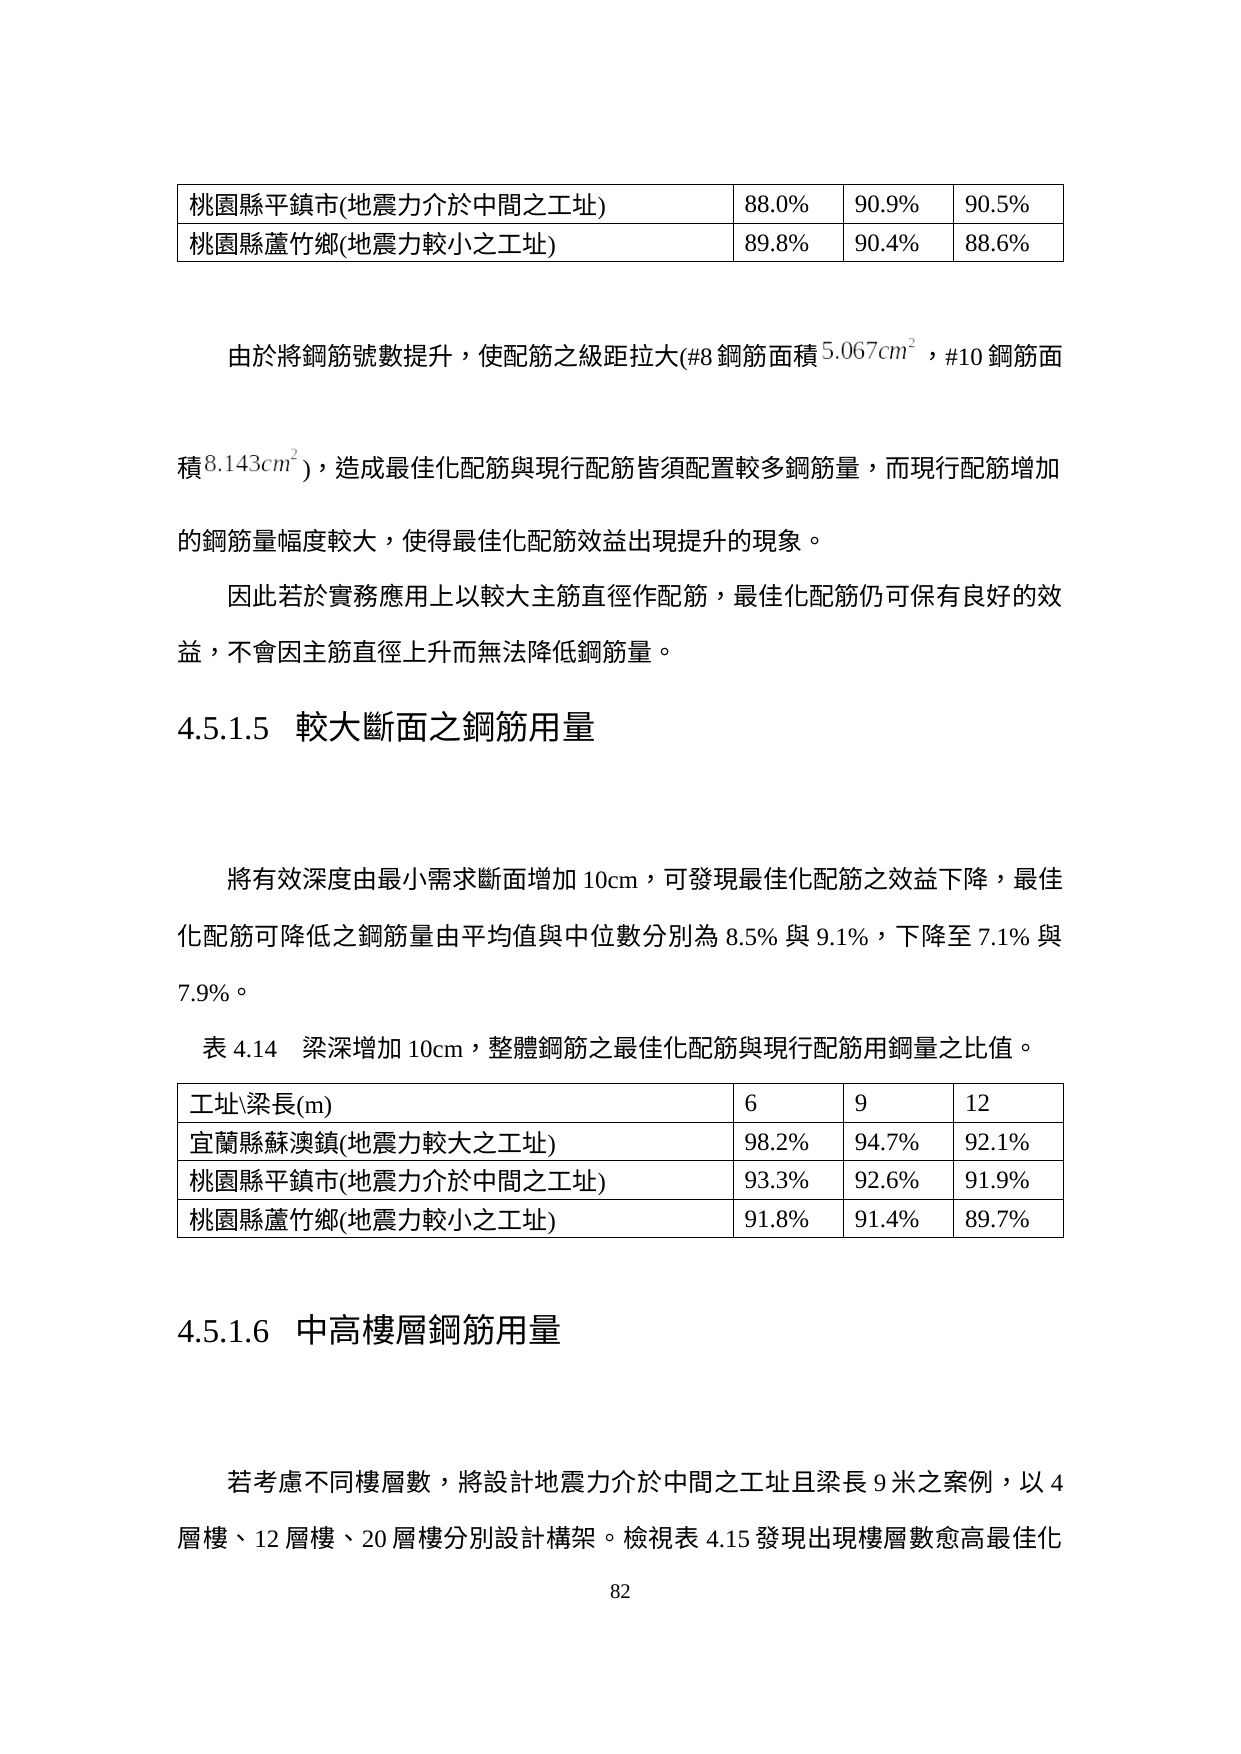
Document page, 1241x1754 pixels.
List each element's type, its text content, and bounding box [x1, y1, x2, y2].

table_cell 88.6% [954, 224, 1063, 261]
text 因此若於實務應用上以較大主筋直徑作配筋，最佳化配筋仍可保有良好的效益，不會因主筋直徑上升而無法降低鋼筋量。 [177, 576, 1063, 670]
table_cell 桃園縣平鎮市(地震力介於中間之工址) [178, 1161, 733, 1199]
table_header 9 [844, 1084, 953, 1122]
table_header 6 [734, 1084, 843, 1122]
table_cell 89.8% [734, 224, 843, 261]
table_cell 92.1% [954, 1123, 1063, 1160]
subtitle 較大斷面之鋼筋用量 [177, 688, 1063, 763]
table_cell 88.0% [734, 185, 843, 223]
table_cell 91.8% [734, 1200, 843, 1237]
text 由於將鋼筋號數提升，使配筋之級距拉大(#8鋼筋面積，#10鋼筋面積)，造成最佳化配筋與現行配筋皆須配置較多鋼筋量，而現行配筋增加的鋼筋量幅度較大，使得最佳化配筋效益出現提升的現象。 [177, 314, 1063, 558]
table_cell 91.9% [954, 1161, 1063, 1199]
text 將有效深度由最小需求斷面增加10cm，可發現最佳化配筋之效益下降，最佳化配筋可降低之鋼筋量由平均值與中位數分別為8.5% 與9.1%，下降至7.1% 與7.9%。 [177, 859, 1063, 1009]
table_header 12 [954, 1084, 1063, 1122]
table_cell 桃園縣蘆竹鄉(地震力較小之工址) [178, 224, 733, 261]
table_cell 90.9% [844, 185, 953, 223]
subtitle 中高樓層鋼筋用量 [177, 1290, 1063, 1365]
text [177, 1462, 1063, 1555]
table_cell 90.5% [954, 185, 1063, 223]
table_cell 98.2% [734, 1123, 843, 1160]
table_cell 94.7% [844, 1123, 953, 1160]
table_cell 90.4% [844, 224, 953, 261]
table_cell 91.4% [844, 1200, 953, 1237]
table_cell 89.7% [954, 1200, 1063, 1237]
table_cell 宜蘭縣蘇澳鎮(地震力較大之工址) [178, 1123, 733, 1160]
table_cell 93.3% [734, 1161, 843, 1199]
table_cell 桃園縣蘆竹鄉(地震力較小之工址) [178, 1200, 733, 1237]
table_header 工址\梁長(m) [178, 1084, 733, 1122]
table_cell 桃園縣平鎮市(地震力介於中間之工址) [178, 185, 733, 223]
table_cell 92.6% [844, 1161, 953, 1199]
